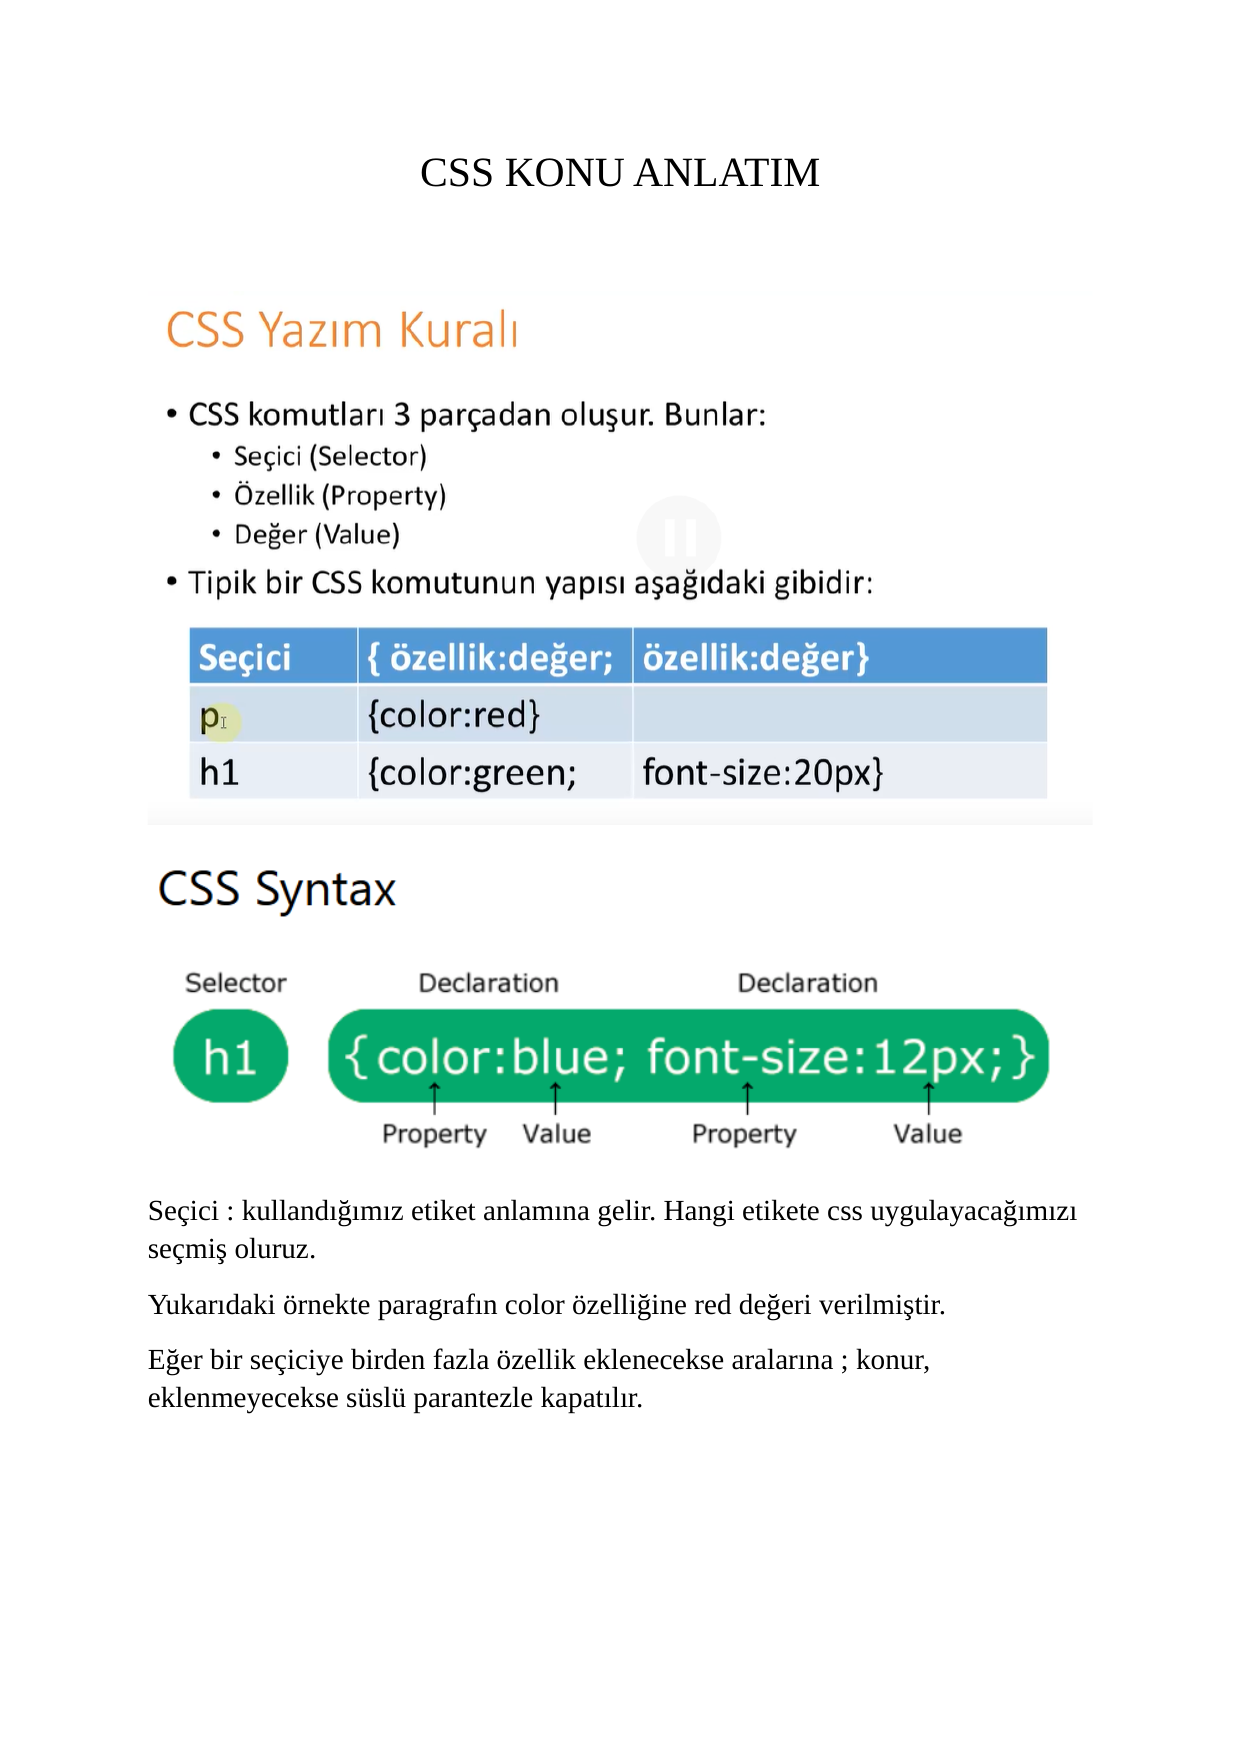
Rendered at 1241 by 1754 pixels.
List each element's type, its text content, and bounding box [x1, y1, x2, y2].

picture [147, 847, 1093, 1171]
text Yukarıdaki örnekte paragrafın color özelliğine red değeri verilmiştir. [148, 1287, 1093, 1320]
text CSS KONU ANLATIM [148, 148, 1093, 196]
text Eğer bir seçiciye birden fazla özellik eklenecekse aralarına ; konur, eklenmeyecekse süslü parantezle kapatılır. [148, 1342, 1093, 1414]
picture [147, 291, 1093, 825]
text Seçici : kullandığımız etiket anlamına gelir. Hangi etikete css uygulayacağımızı seçmiş oluruz. [148, 1193, 1093, 1265]
